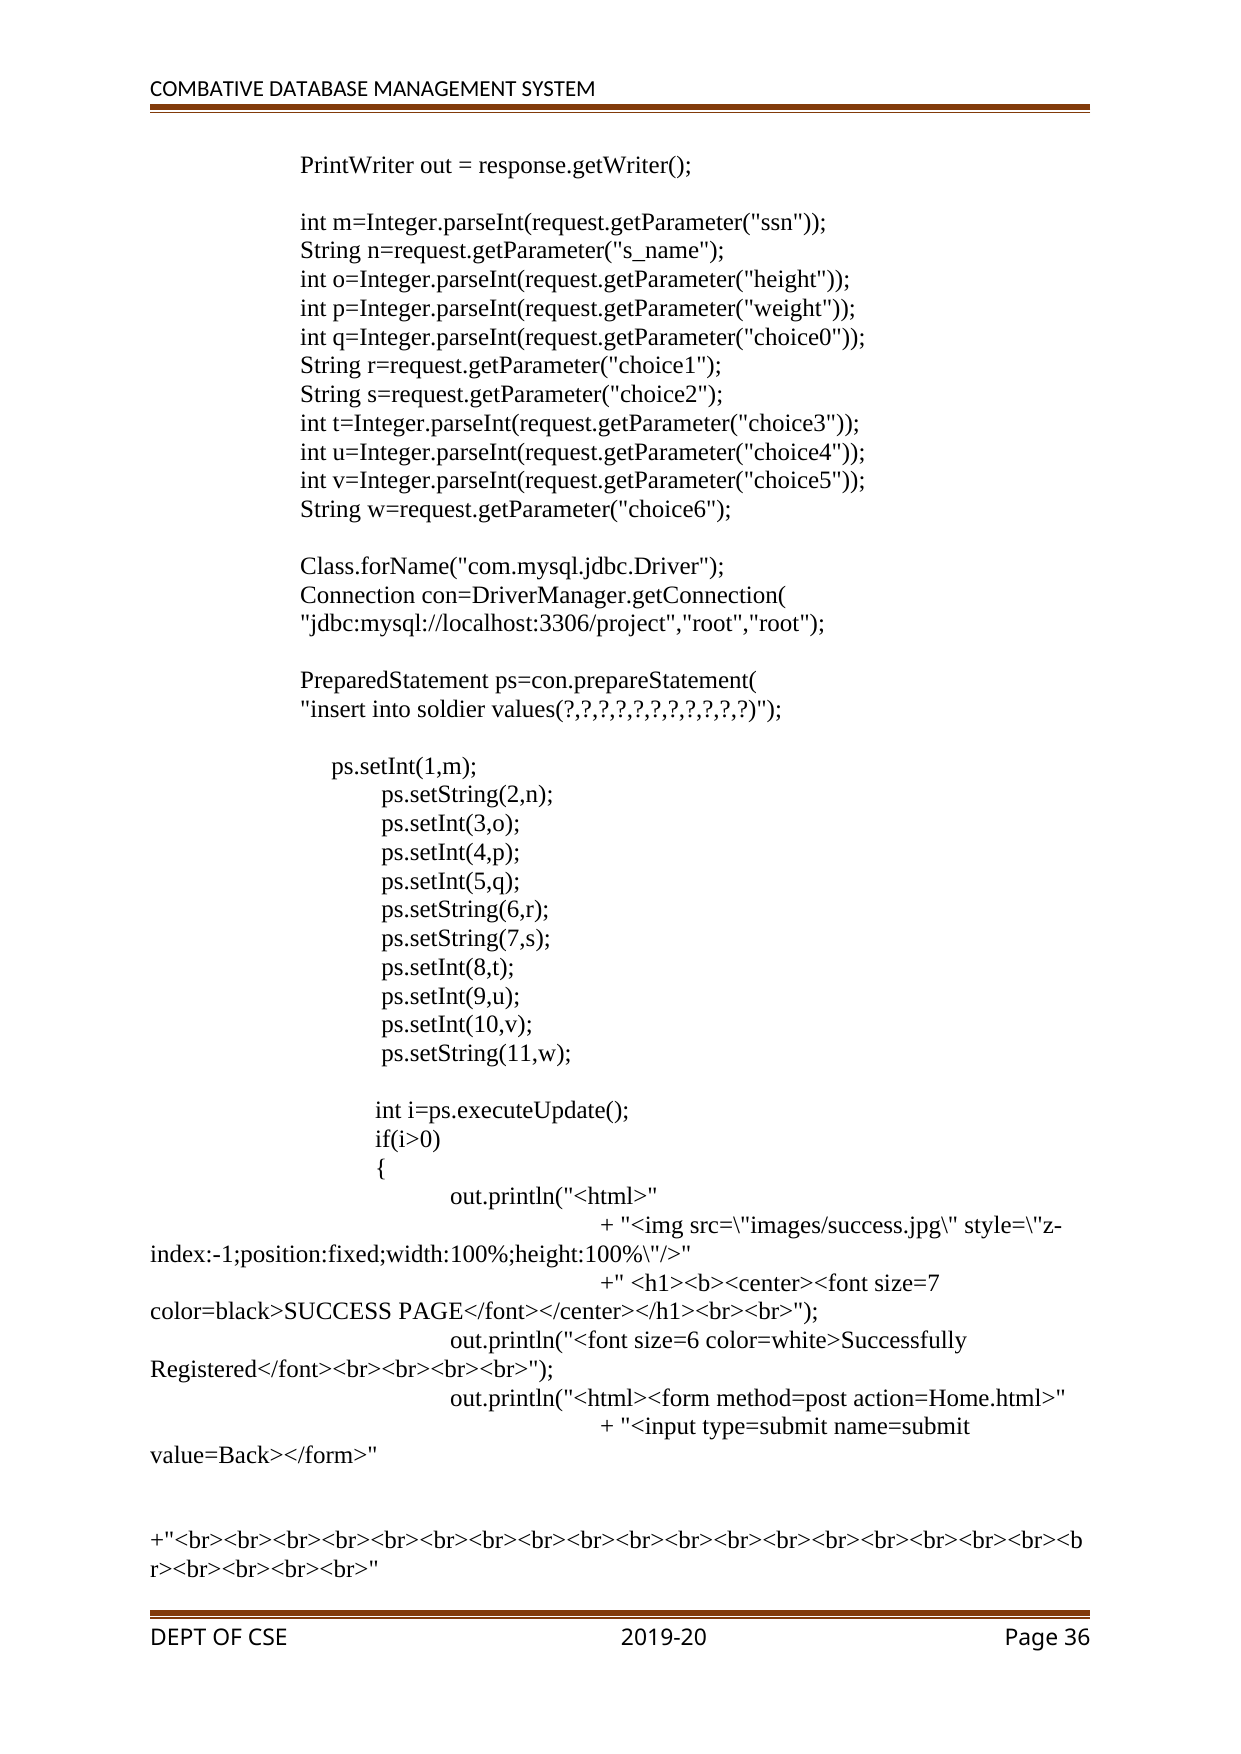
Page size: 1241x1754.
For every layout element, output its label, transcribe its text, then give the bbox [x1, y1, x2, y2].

text if(i>0) [150, 1124, 1090, 1153]
text Connection con=DriverManager.getConnection( [150, 580, 1090, 608]
text ps.setInt(3,o); [150, 808, 1090, 837]
text int u=Integer.parseInt(request.getParameter("choice4")); [150, 437, 1090, 466]
text out.println("<html><form method=post action=Home.html>" [150, 1383, 1090, 1411]
text int q=Integer.parseInt(request.getParameter("choice0")); [150, 322, 1090, 351]
text String r=request.getParameter("choice1"); [150, 351, 1090, 379]
text +"<br><br><br><br><br><br><br><br><br><br><br><br><br><br><br><br><br><br><br><br><br><br><br>" [150, 1469, 1090, 1583]
text ps.setInt(4,p); [150, 837, 1090, 866]
text ps.setInt(5,q); [150, 866, 1090, 894]
text ps.setInt(10,v); [150, 1009, 1090, 1038]
text ps.setString(11,w); [150, 1038, 1090, 1067]
text int p=Integer.parseInt(request.getParameter("weight")); [150, 293, 1090, 322]
text ps.setInt(8,t); [150, 952, 1090, 981]
text String n=request.getParameter("s_name"); [150, 236, 1090, 264]
text "jdbc:mysql://localhost:3306/project","root","root"); [150, 608, 1090, 637]
text { [150, 1153, 1090, 1181]
text ps.setInt(1,m); [150, 751, 1090, 779]
text out.println("<font size=6 color=white>Successfully Registered</font><br><br><br><br>"); [150, 1325, 1090, 1383]
text ps.setString(6,r); [150, 894, 1090, 923]
text Class.forName("com.mysql.jdbc.Driver"); [150, 551, 1090, 580]
text String s=request.getParameter("choice2"); [150, 379, 1090, 408]
text int t=Integer.parseInt(request.getParameter("choice3")); [150, 408, 1090, 437]
text ps.setString(7,s); [150, 923, 1090, 952]
text +" <h1><b><center><font size=7 color=black>SUCCESS PAGE</font></center></h1><br><br>"); [150, 1268, 1090, 1325]
text int i=ps.executeUpdate(); [150, 1095, 1090, 1124]
text "insert into soldier values(?,?,?,?,?,?,?,?,?,?,?)"); [150, 694, 1090, 723]
text String w=request.getParameter("choice6"); [150, 494, 1090, 523]
text out.println("<html>" [150, 1181, 1090, 1210]
text int o=Integer.parseInt(request.getParameter("height")); [150, 264, 1090, 293]
text PrintWriter out = response.getWriter(); [150, 150, 1090, 179]
text int m=Integer.parseInt(request.getParameter("ssn")); [150, 207, 1090, 236]
text + "<input type=submit name=submit value=Back></form>" [150, 1411, 1090, 1469]
text ps.setString(2,n); [150, 779, 1090, 808]
text PreparedStatement ps=con.prepareStatement( [150, 665, 1090, 694]
text + "<img src=\"images/success.jpg\" style=\"z-index:-1;position:fixed;width:100%;height:100%\"/>" [150, 1210, 1090, 1268]
text int v=Integer.parseInt(request.getParameter("choice5")); [150, 466, 1090, 494]
text ps.setInt(9,u); [150, 981, 1090, 1009]
